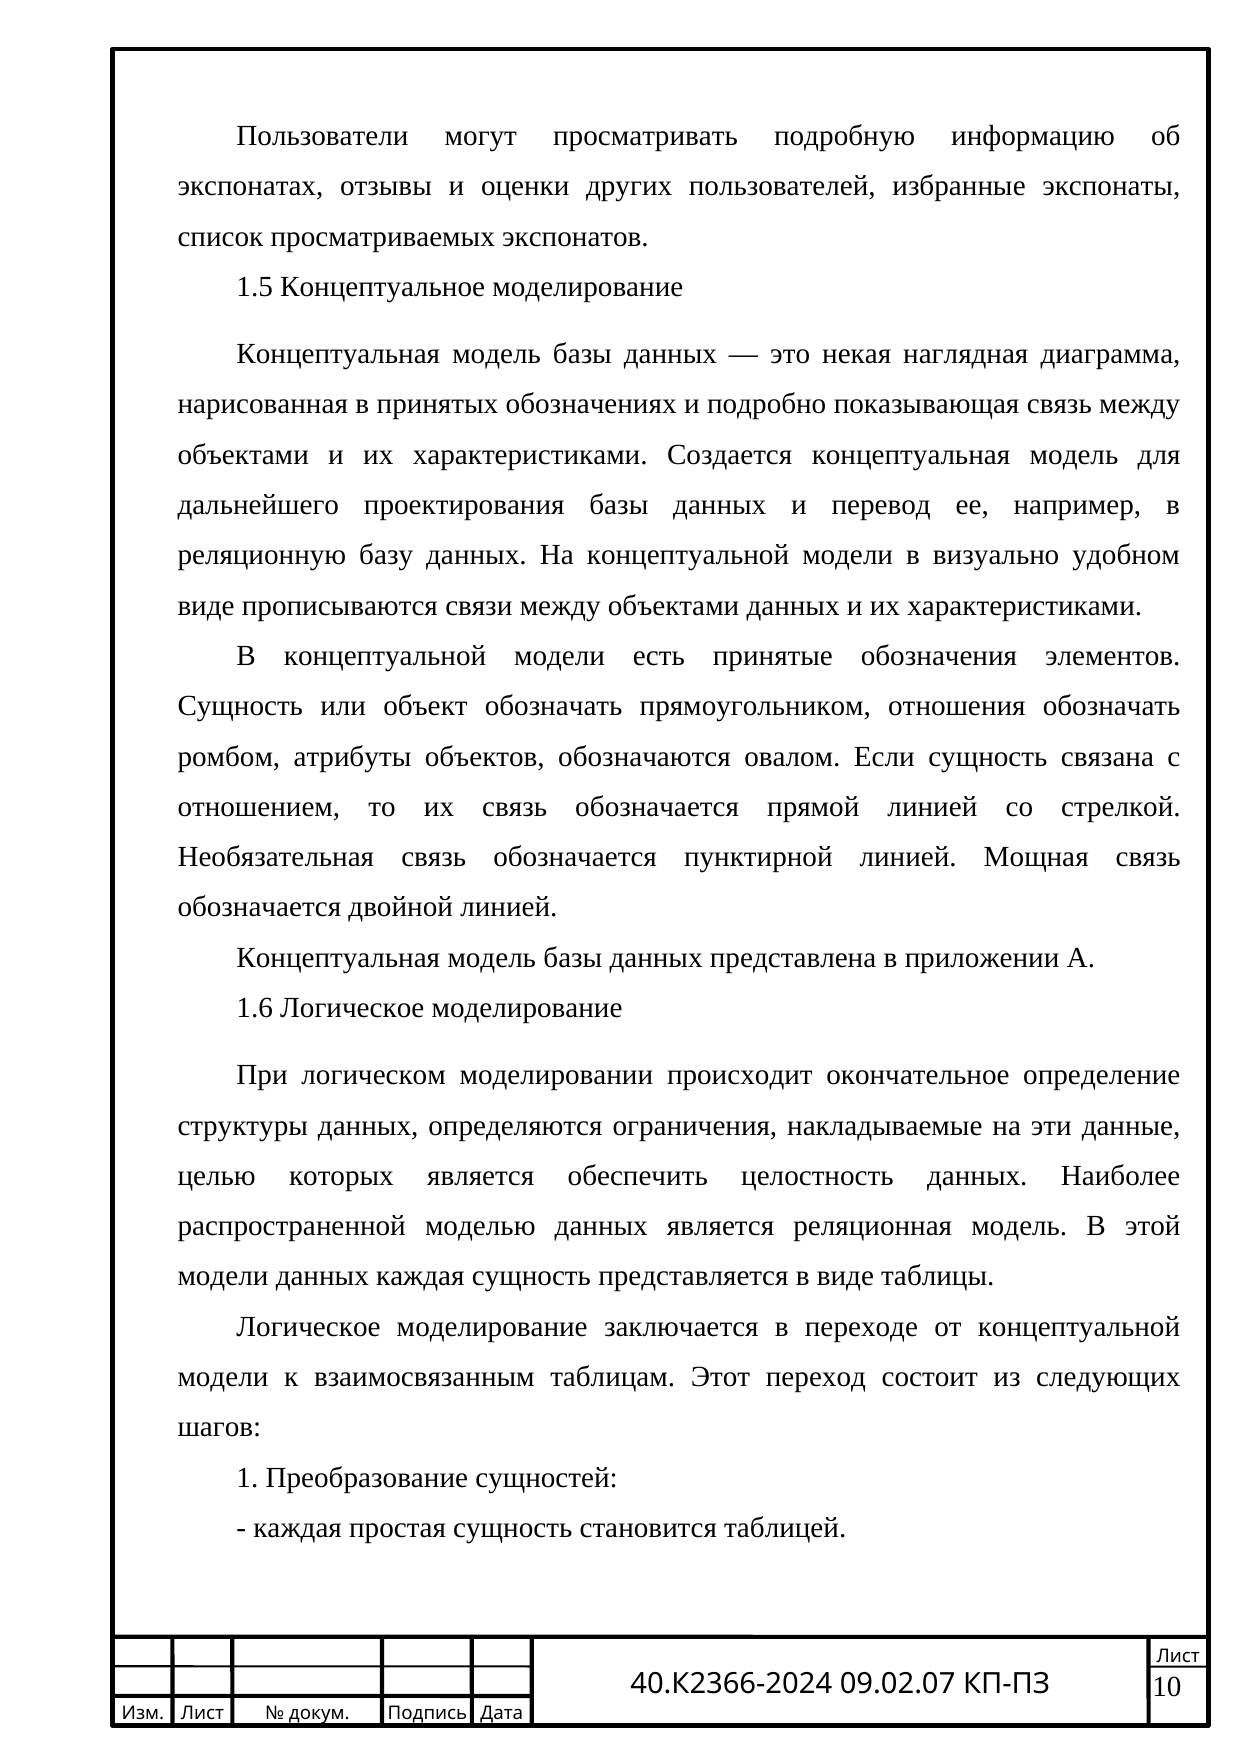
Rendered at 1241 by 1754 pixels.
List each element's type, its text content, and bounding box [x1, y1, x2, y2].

text Пользователи могут просматривать подробную информацию об экспонатах, отзывы и оценки других пользователей, избранные экспонаты, список просматриваемых экспонатов. [177, 118, 1181, 252]
text В концептуальной модели есть принятые обозначения элементов. Сущность или объект обозначать прямоугольником, отношения обозначать ромбом, атрибуты объектов, обозначаются овалом. Если сущность связана с отношением, то их связь обозначается прямой линией со стрелкой. Необязательная связь обозначается пунктирной линией. Мощная связь обозначается двойной линией. [177, 638, 1181, 923]
text Логическое моделирование заключается в переходе от концептуальной модели к взаимосвязанным таблицам. Этот переход состоит из следующих шагов: [177, 1309, 1181, 1443]
text Концептуальная модель базы данных — это некая наглядная диаграмма, нарисованная в принятых обозначениях и подробно показывающая связь между объектами и их характеристиками. Создается концептуальная модель для дальнейшего проектирования базы данных и перевод ее, например, в реляционную базу данных. На концептуальной модели в визуально удобном виде прописываются связи между объектами данных и их характеристиками. [177, 336, 1181, 621]
text - каждая простая сущность становится таблицей. [177, 1510, 1181, 1544]
text 1.6 Логическое моделирование [177, 990, 1181, 1024]
text 1.5 Концептуальное моделирование [177, 269, 1181, 303]
text При логическом моделировании происходит окончательное определение структуры данных, определяются ограничения, накладываемые на эти данные, целью которых является обеспечить целостность данных. Наиболее распространенной моделью данных является реляционная модель. В этой модели данных каждая сущность представляется в виде таблицы. [177, 1057, 1181, 1292]
text 1. Преобразование сущностей: [177, 1460, 1181, 1493]
text Концептуальная модель базы данных представлена в приложении А. [177, 940, 1181, 973]
